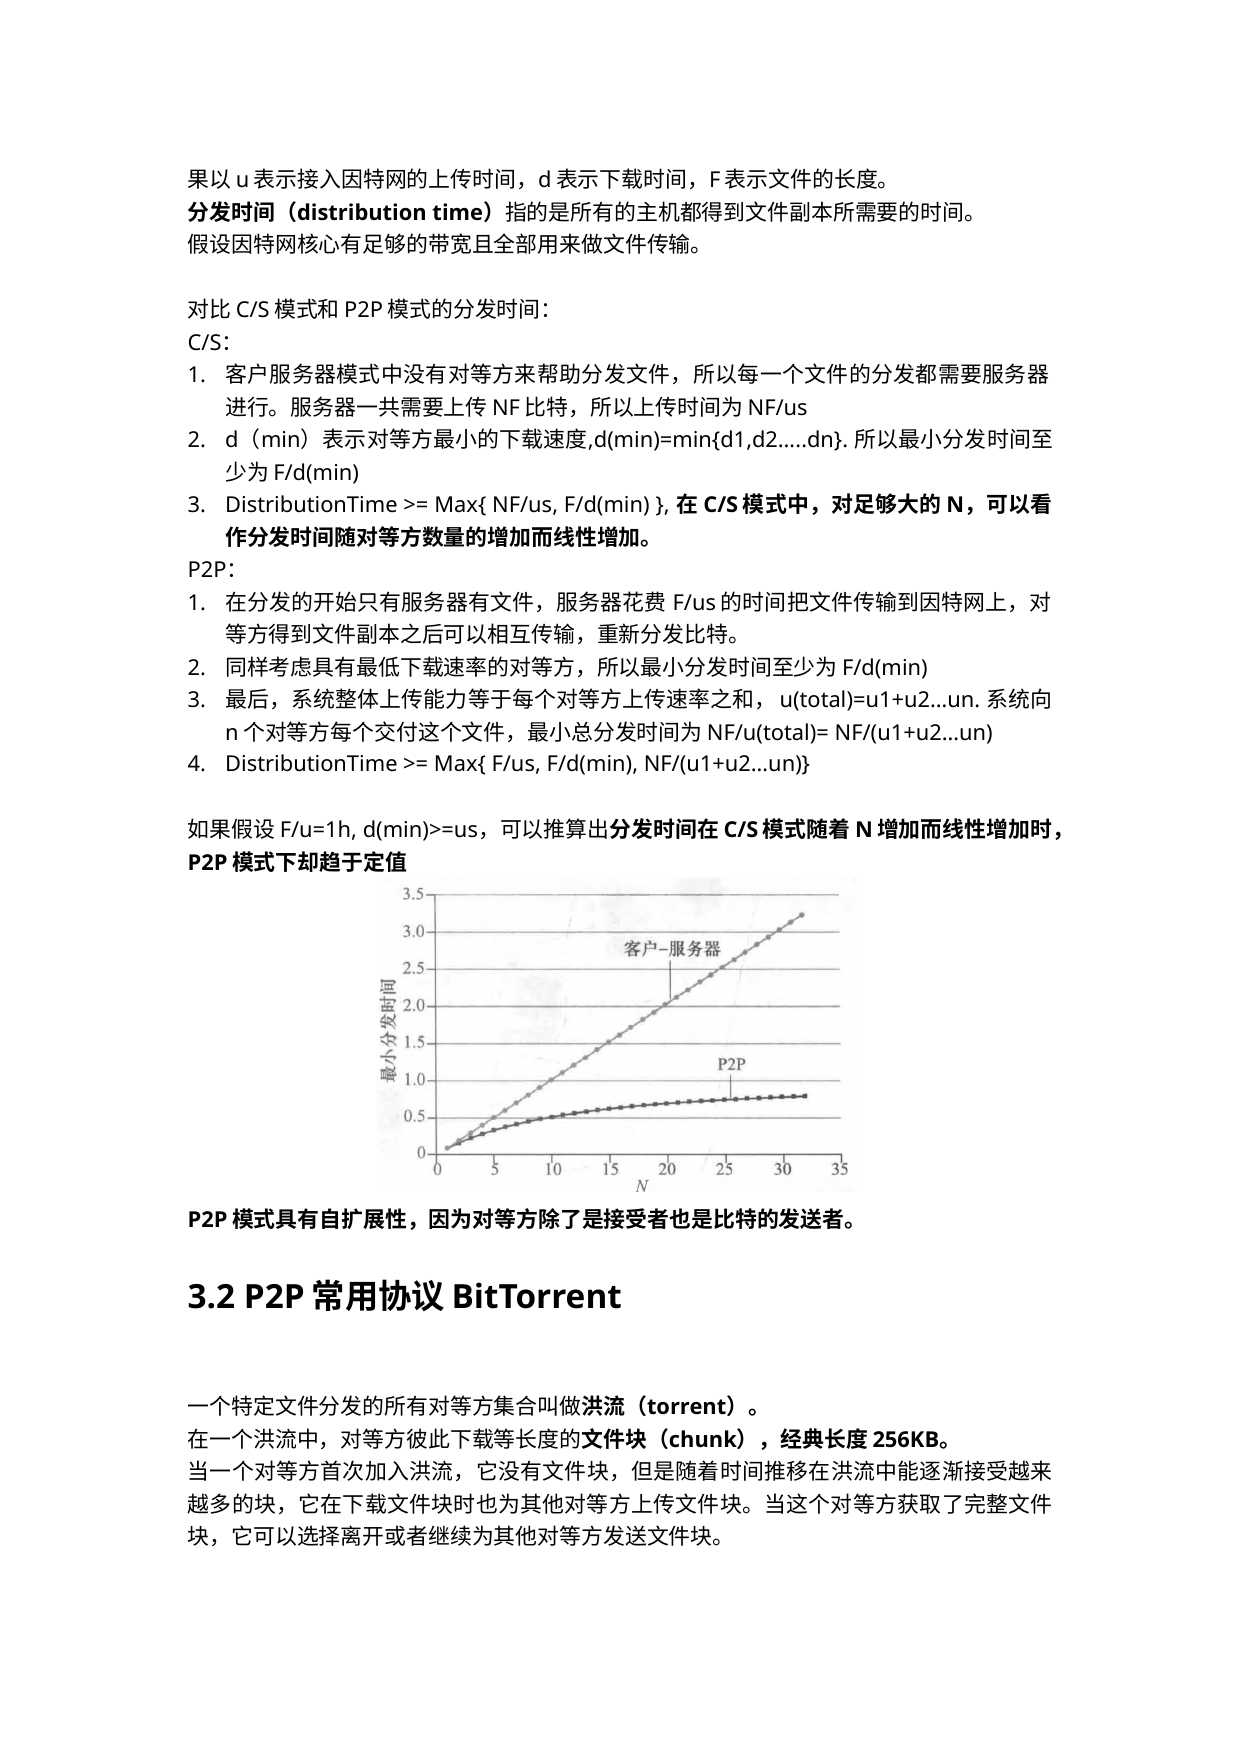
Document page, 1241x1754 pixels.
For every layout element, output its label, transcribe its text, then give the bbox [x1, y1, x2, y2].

list 客户服务器模式中没有对等方来帮助分发文件，所以每一个文件的分发都需要服务器进行。服务器一共需要上传NF比特，所以上传时间为NF/us [187, 357, 1053, 422]
list 最后，系统整体上传能力等于每个对等方上传速率之和，u(total)=u1+u2…un. 系统向n个对等方每个交付这个文件，最小总分发时间为NF/u(total)= NF/(u1+u2…un) [187, 682, 1053, 747]
text 分发时间（distribution time）指的是所有的主机都得到文件副本所需要的时间。 [187, 194, 1053, 227]
subtitle 3.2 P2P常用协议BitTorrent [187, 1262, 1053, 1327]
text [187, 162, 1053, 194]
text 对比C/S模式和P2P模式的分发时间： [187, 292, 1053, 324]
text P2P模式具有自扩展性，因为对等方除了是接受者也是比特的发送者。 [187, 1202, 1053, 1234]
text 一个特定文件分发的所有对等方集合叫做洪流（torrent）。 [187, 1389, 1053, 1421]
text C/S： [187, 324, 1053, 357]
text 在一个洪流中，对等方彼此下载等长度的文件块（chunk），经典长度256KB。 [187, 1421, 1053, 1454]
text 当一个对等方首次加入洪流，它没有文件块，但是随着时间推移在洪流中能逐渐接受越来越多的块，它在下载文件块时也为其他对等方上传文件块。当这个对等方获取了完整文件块，它可以选择离开或者继续为其他对等方发送文件块。 [187, 1454, 1053, 1551]
list d（min）表示对等方最小的下载速度,d(min)=min{d1,d2…..dn}. 所以最小分发时间至少为F/d(min) [187, 422, 1053, 487]
text 如果假设F/u=1h, d(min)>=us，可以推算出分发时间在C/S模式随着N增加而线性增加时，P2P模式下却趋于定值 [187, 812, 1053, 877]
text 假设因特网核心有足够的带宽且全部用来做文件传输。 [187, 227, 1053, 259]
list 在分发的开始只有服务器有文件，服务器花费F/us的时间把文件传输到因特网上，对等方得到文件副本之后可以相互传输，重新分发比特。 [187, 584, 1053, 649]
list 同样考虑具有最低下载速率的对等方，所以最小分发时间至少为F/d(min) [187, 649, 1053, 682]
list DistributionTime >= Max{ F/us, F/d(min), NF/(u1+u2…un)} [187, 747, 1053, 779]
picture [377, 877, 864, 1192]
list DistributionTime >= Max{ NF/us, F/d(min) }, 在C/S模式中，对足够大的N，可以看作分发时间随对等方数量的增加而线性增加。 [187, 487, 1053, 552]
text P2P： [187, 552, 1053, 584]
